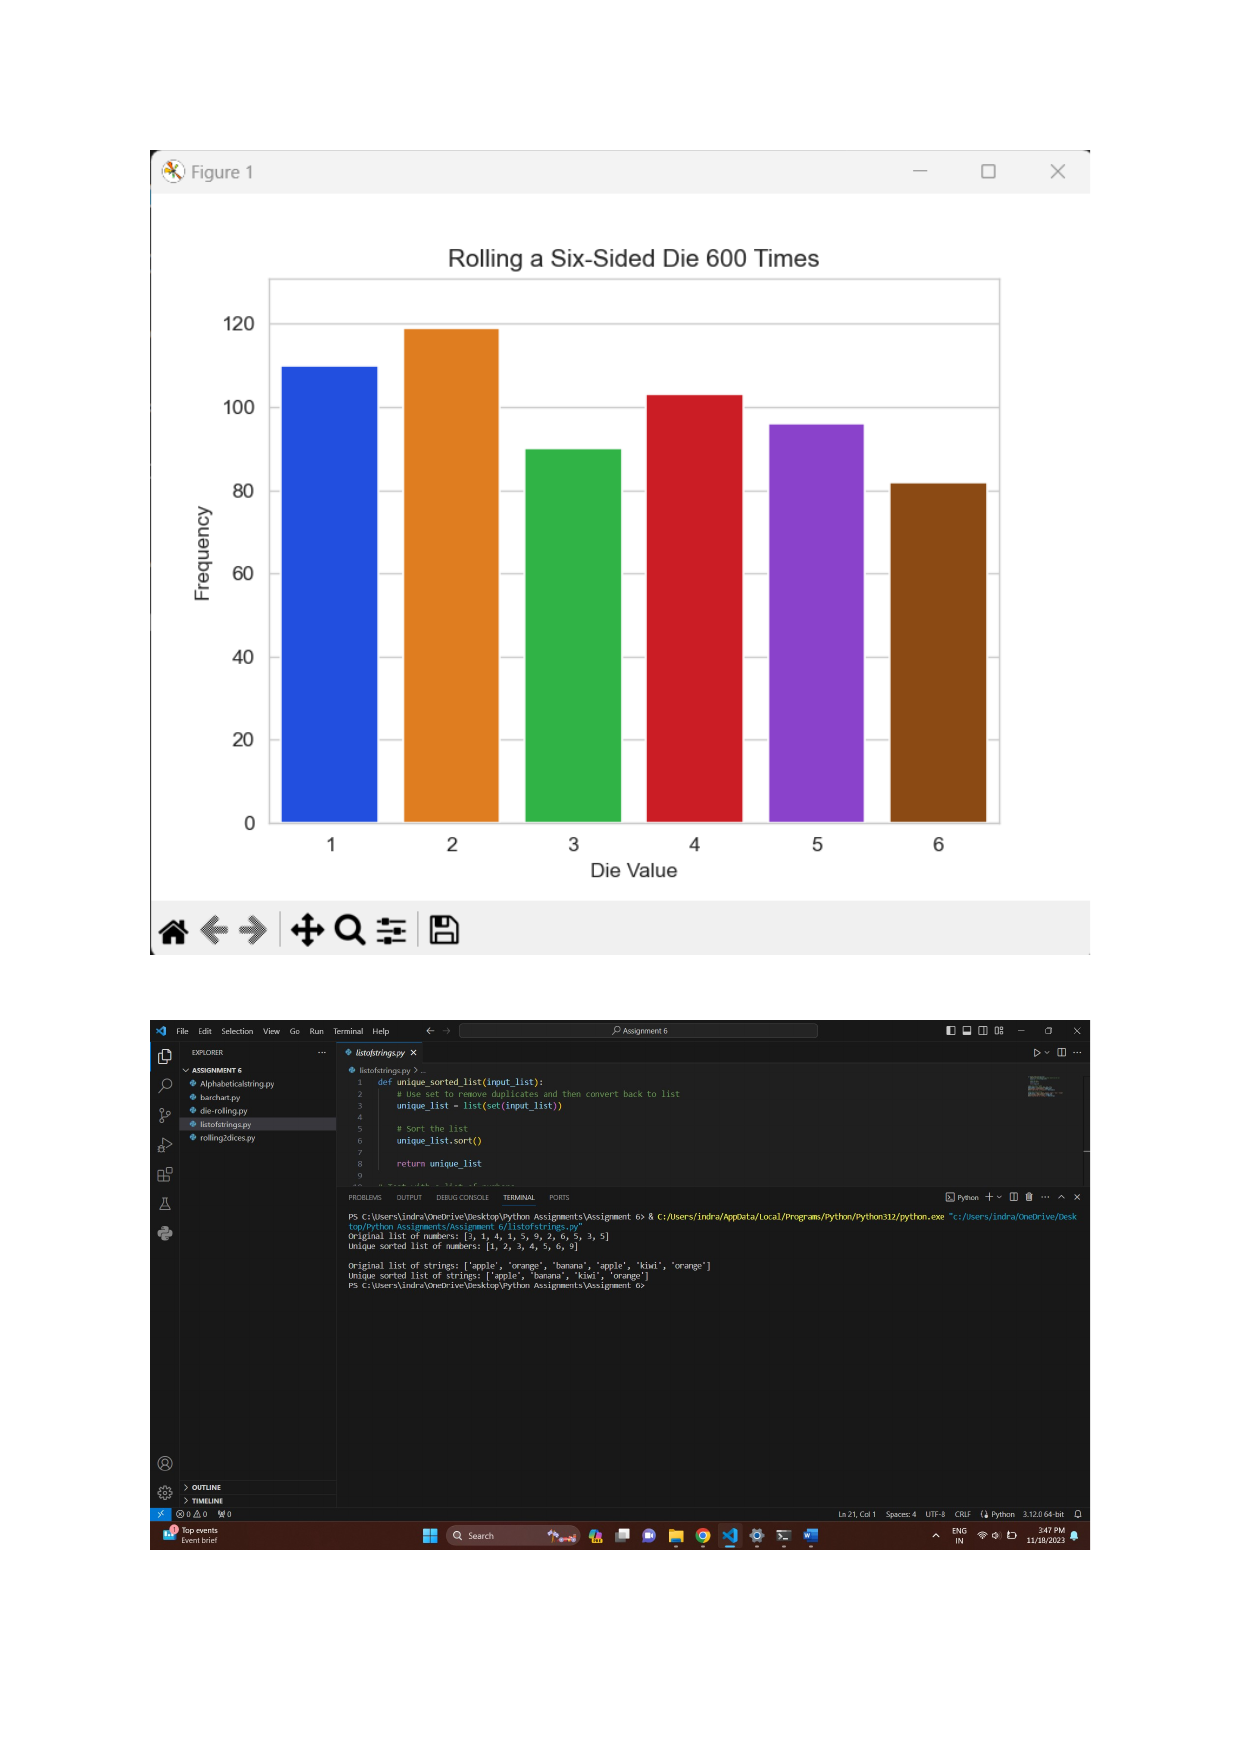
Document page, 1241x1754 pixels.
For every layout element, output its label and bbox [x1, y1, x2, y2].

picture [150, 1020, 1091, 1550]
picture [150, 150, 1091, 955]
